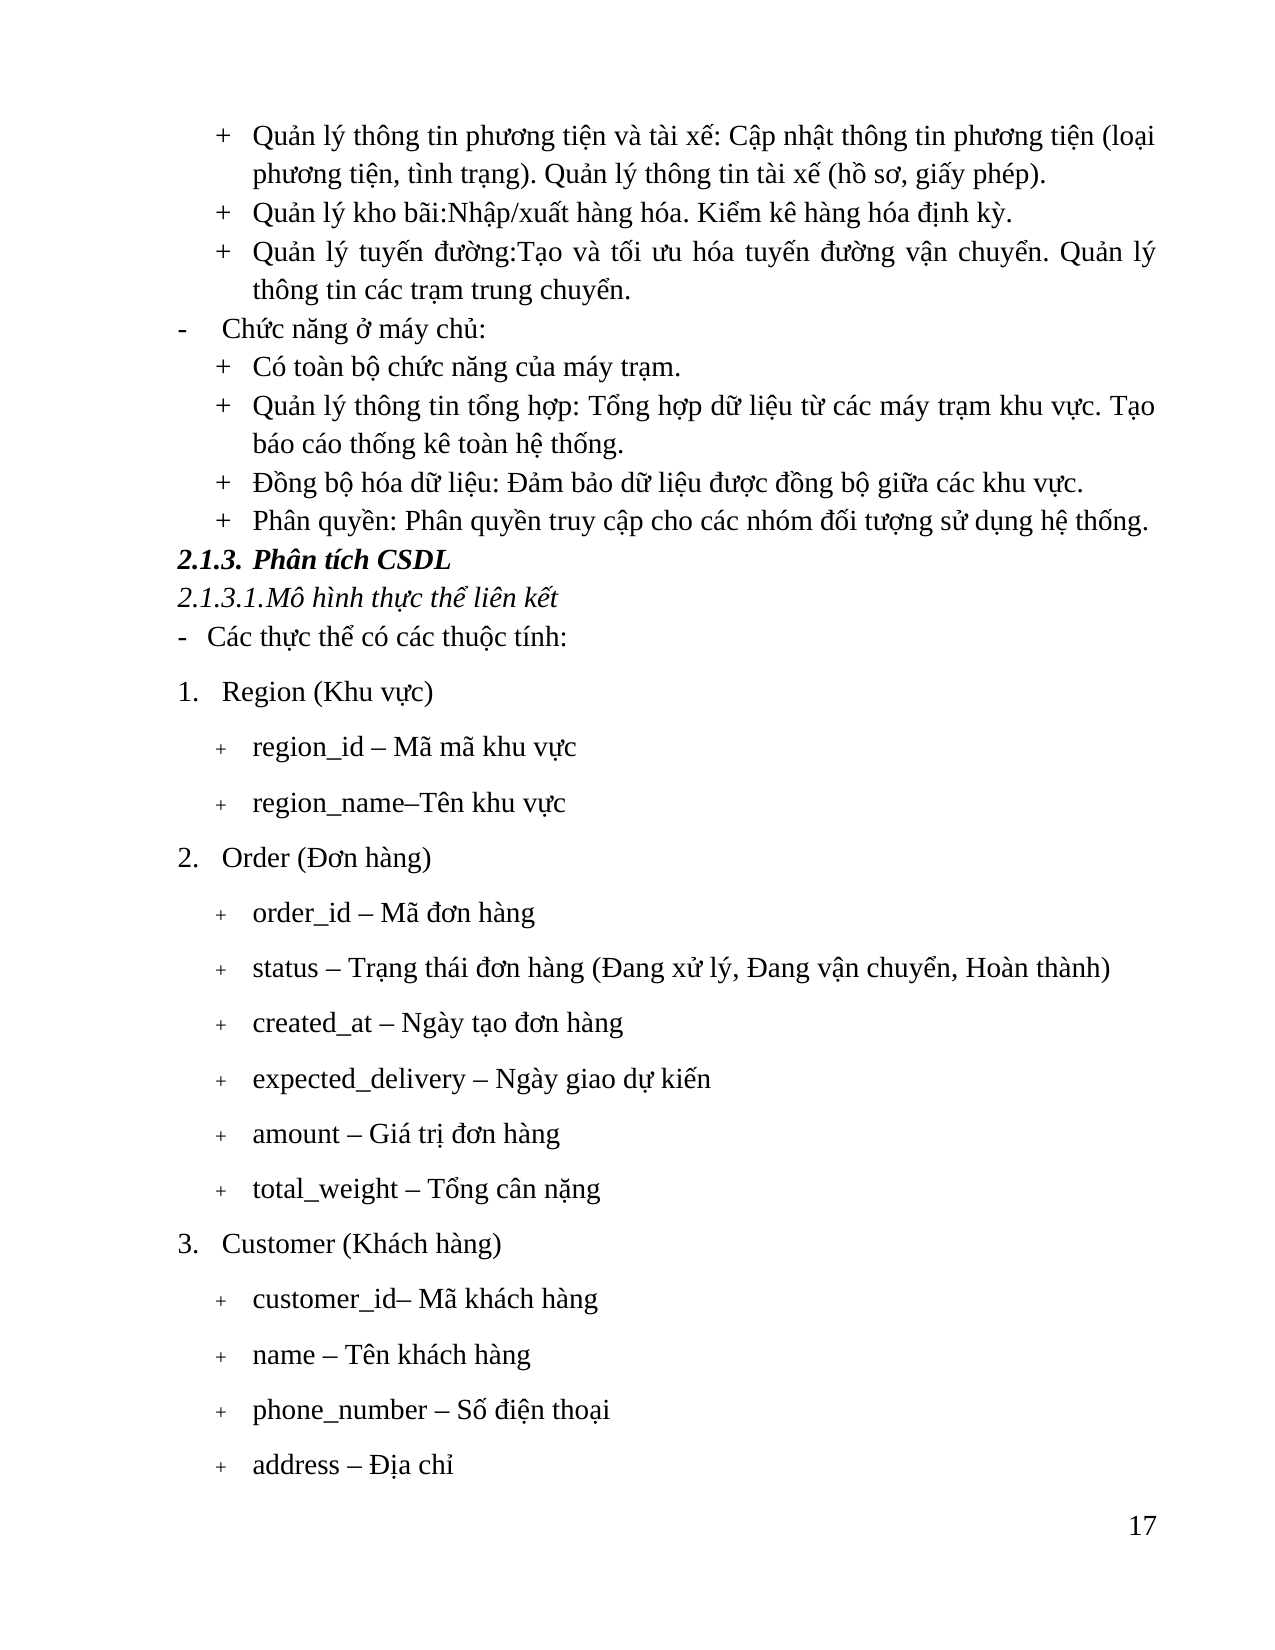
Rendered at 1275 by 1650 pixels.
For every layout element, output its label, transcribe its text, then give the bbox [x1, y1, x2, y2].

list created_at – Ngày tạo đơn hàng [215, 1006, 1157, 1039]
list Chức năng ở máy chủ: [177, 311, 1157, 344]
list order_id – Mã đơn hàng [215, 895, 1157, 929]
list amount – Giá trị đơn hàng [215, 1116, 1157, 1149]
list Phân quyền: Phân quyền truy cập cho các nhóm đối tượng sử dụng hệ thống. [215, 503, 1157, 537]
list customer_id– Mã khách hàng [215, 1282, 1157, 1315]
list Customer (Khách hàng) [177, 1226, 1157, 1260]
list Order (Đơn hàng) [177, 840, 1157, 873]
list region_name–Tên khu vực [215, 785, 1157, 818]
list total_weight – Tổng cân nặng [215, 1171, 1157, 1205]
list Quản lý thông tin tổng hợp: Tổng hợp dữ liệu từ các máy trạm khu vực. Tạo báo cáo thống kê toàn hệ thống. [215, 388, 1157, 460]
list status – Trạng thái đơn hàng (Đang xử lý, Đang vận chuyển, Hoàn thành) [215, 950, 1157, 984]
list Quản lý tuyến đường:Tạo và tối ưu hóa tuyến đường vận chuyển. Quản lý thông tin các trạm trung chuyển. [215, 234, 1157, 306]
list region_id – Mã mã khu vực [215, 729, 1157, 763]
list expected_delivery – Ngày giao dự kiến [215, 1061, 1157, 1094]
list Có toàn bộ chức năng của máy trạm. [215, 349, 1157, 383]
list Quản lý thông tin phương tiện và tài xế: Cập nhật thông tin phương tiện (loại phương tiện, tình trạng). Quản lý thông tin tài xế (hồ sơ, giấy phép). [215, 118, 1157, 190]
list Quản lý kho bãi:Nhập/xuất hàng hóa. Kiểm kê hàng hóa định kỳ. [215, 195, 1157, 229]
list Mô hình thực thể liên kết [177, 581, 1157, 614]
list name – Tên khách hàng [215, 1337, 1157, 1370]
list Các thực thể có các thuộc tính: [177, 619, 1157, 653]
list address – Địa chỉ [215, 1447, 1157, 1481]
list phone_number – Số điện thoại [215, 1392, 1157, 1426]
list Phân tích CSDL [177, 542, 1157, 576]
list Region (Khu vực) [177, 674, 1157, 708]
list Đồng bộ hóa dữ liệu: Đảm bảo dữ liệu được đồng bộ giữa các khu vực. [215, 465, 1157, 498]
